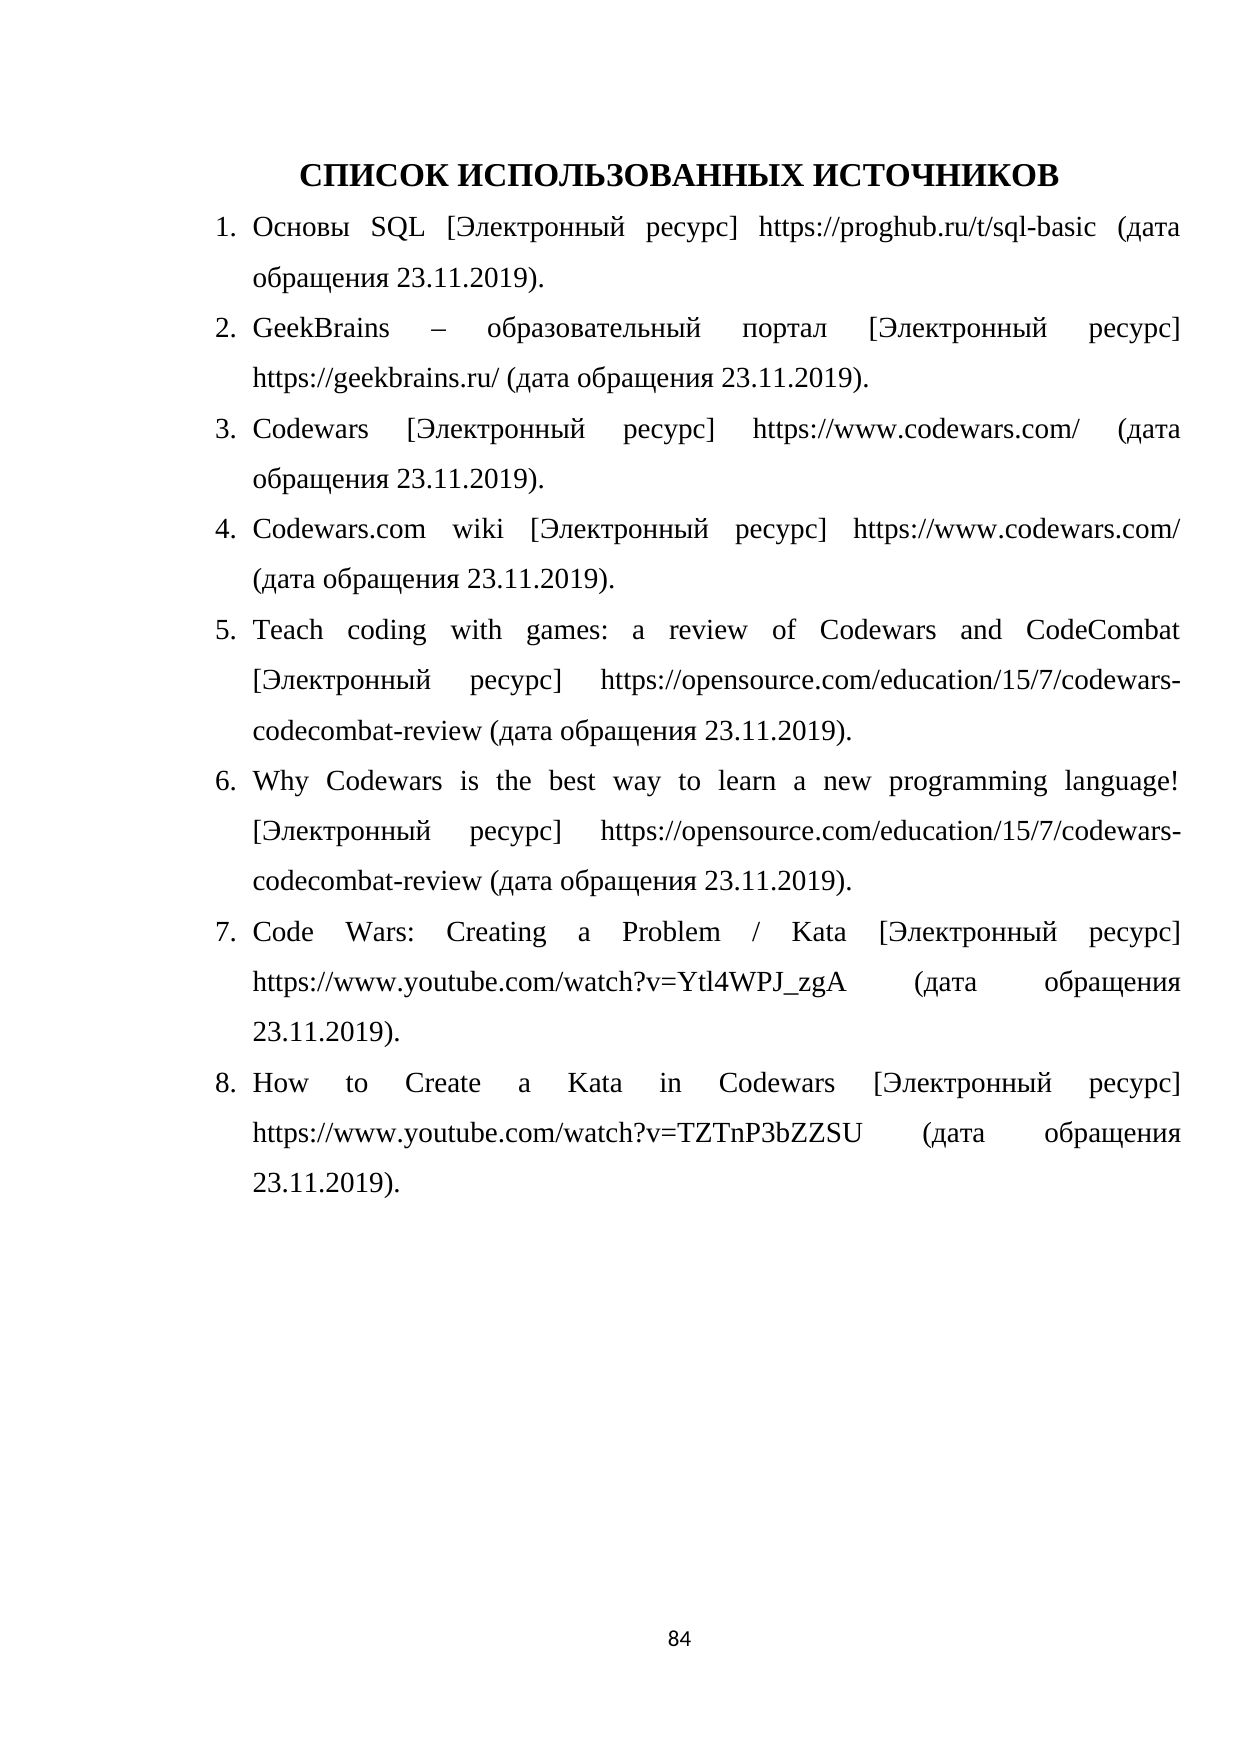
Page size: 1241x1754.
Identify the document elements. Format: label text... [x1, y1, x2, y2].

list Code Wars: Creating a Problem / Kata [Электронный ресурс] https://www.youtube.com/watch?v=Ytl4WPJ_zgA (дата обращения 23.11.2019). [215, 914, 1181, 1048]
subtitle СПИСОК ИСПОЛЬЗОВАННЫХ ИСТОЧНИКОВ [177, 156, 1181, 194]
list Teach coding with games: a review of Codewars and CodeCombat [Электронный ресурс] https://opensource.com/education/15/7/codewars-codecombat-review (дата обращения 23.11.2019). [215, 612, 1181, 746]
list Codewars.com wiki [Электронный ресурс] https://www.codewars.com/ (дата обращения 23.11.2019). [215, 511, 1181, 595]
list Why Codewars is the best way to learn a new programming language! [Электронный ресурс] https://opensource.com/education/15/7/codewars-codecombat-review (дата обращения 23.11.2019). [215, 763, 1181, 897]
list Codewars [Электронный ресурс] https://www.codewars.com/ (дата обращения 23.11.2019). [215, 411, 1181, 494]
list How to Create a Kata in Codewars [Электронный ресурс] https://www.youtube.com/watch?v=TZTnP3bZZSU (дата обращения 23.11.2019). [215, 1065, 1181, 1199]
list Основы SQL [Электронный ресурс] https://proghub.ru/t/sql-basic (дата обращения 23.11.2019). [215, 209, 1181, 293]
list GeekBrains – образовательный портал [Электронный ресурс] https://geekbrains.ru/ (дата обращения 23.11.2019). [215, 310, 1181, 394]
